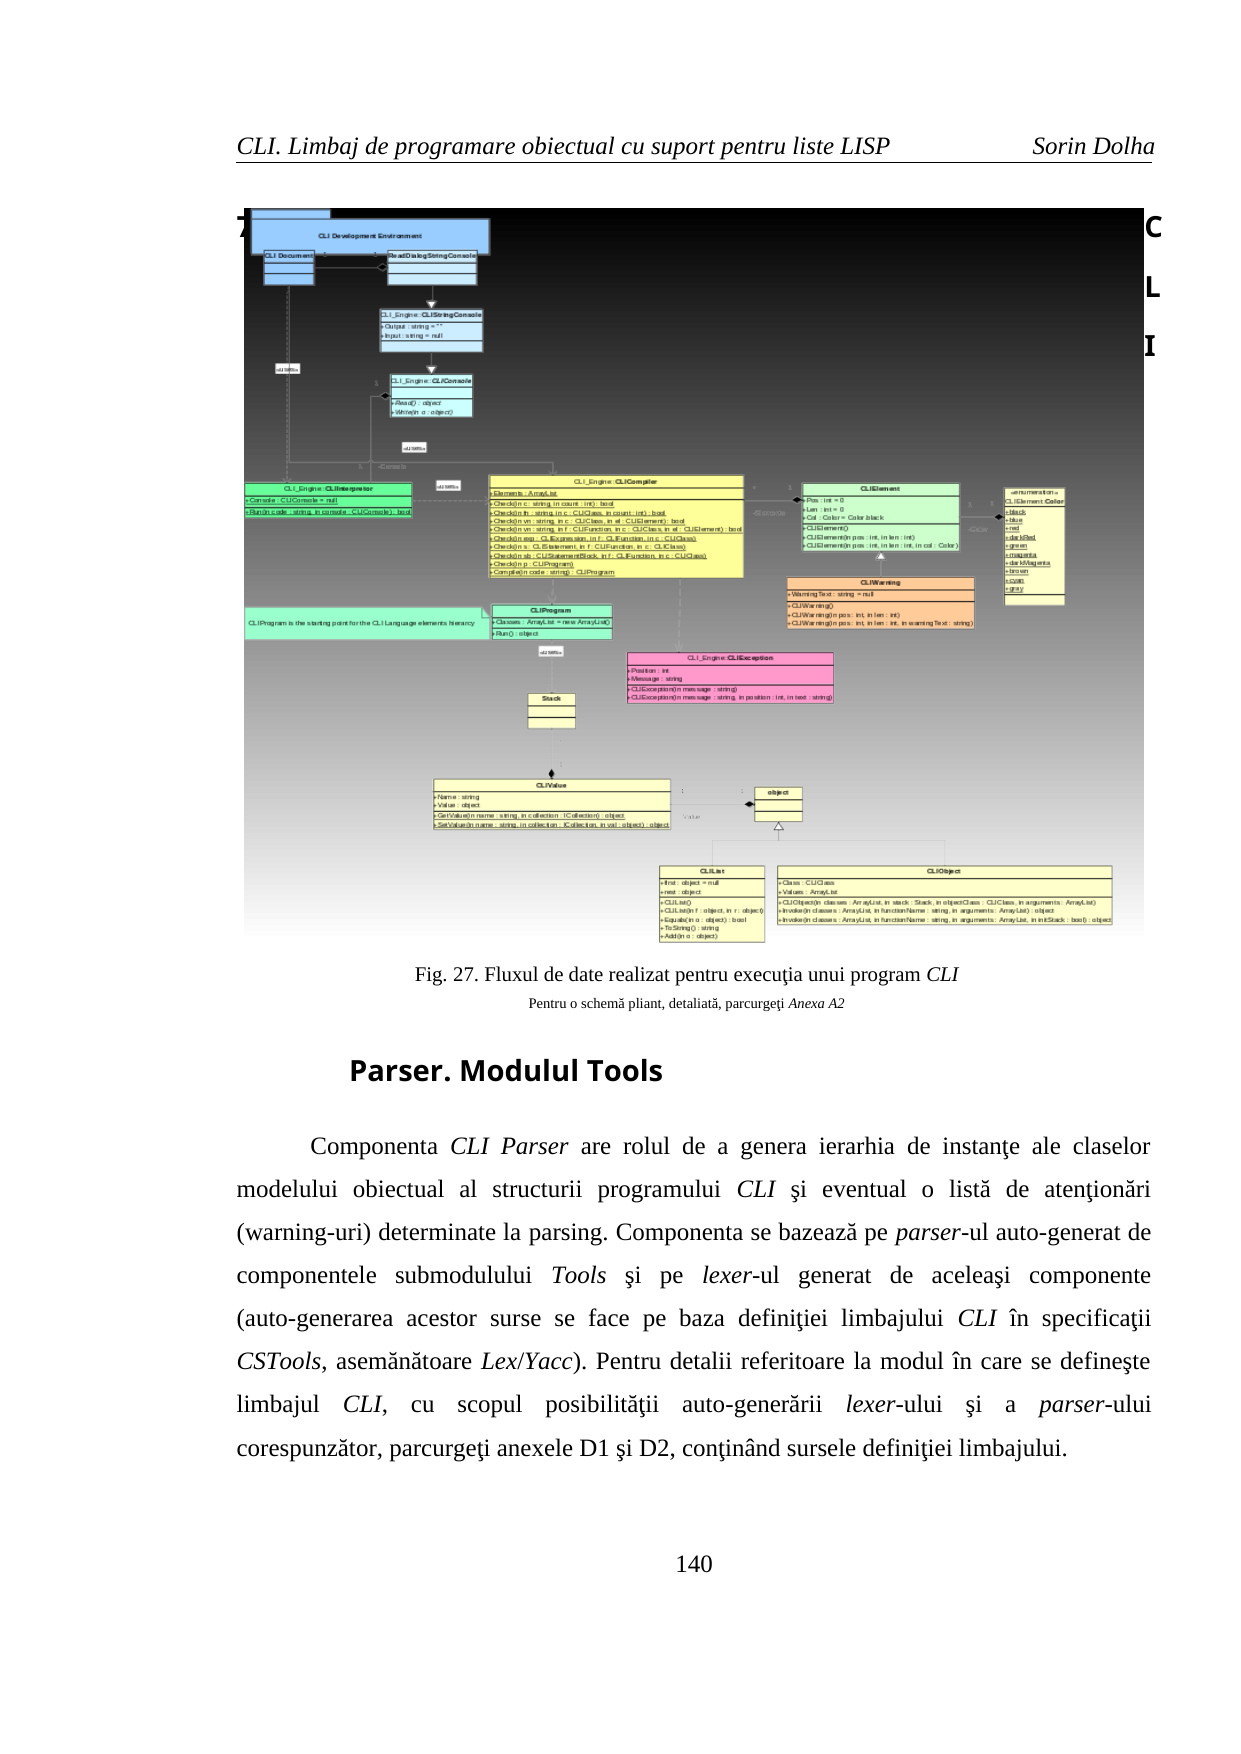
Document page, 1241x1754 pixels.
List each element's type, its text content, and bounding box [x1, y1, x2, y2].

text Componenta CLI Parser are rolul de a genera ierarhia de instanţe ale claselor modelului obiectual al structurii programului CLI şi eventual o listă de atenţionări (warning-uri) determinate la parsing. Componenta se bazează pe parser-ul auto-generat de componentele submodulului Tools şi pe lexer-ul generat de aceleaşi componente (auto-generarea acestor surse se face pe baza definiţiei limbajului CLI în specificaţii CSTools, asemănătoare Lex/Yacc). Pentru detalii referitoare la modul în care se defineşte limbajul CLI, cu scopul posibilităţii auto-generării lexer-ului şi a parser-ului corespunzător, parcurgeţi anexele D1 şi D2, conţinând sursele definiţiei limbajului. [236, 1131, 1152, 1461]
subtitle CLI Parser. Modulul Tools [236, 207, 1152, 1090]
